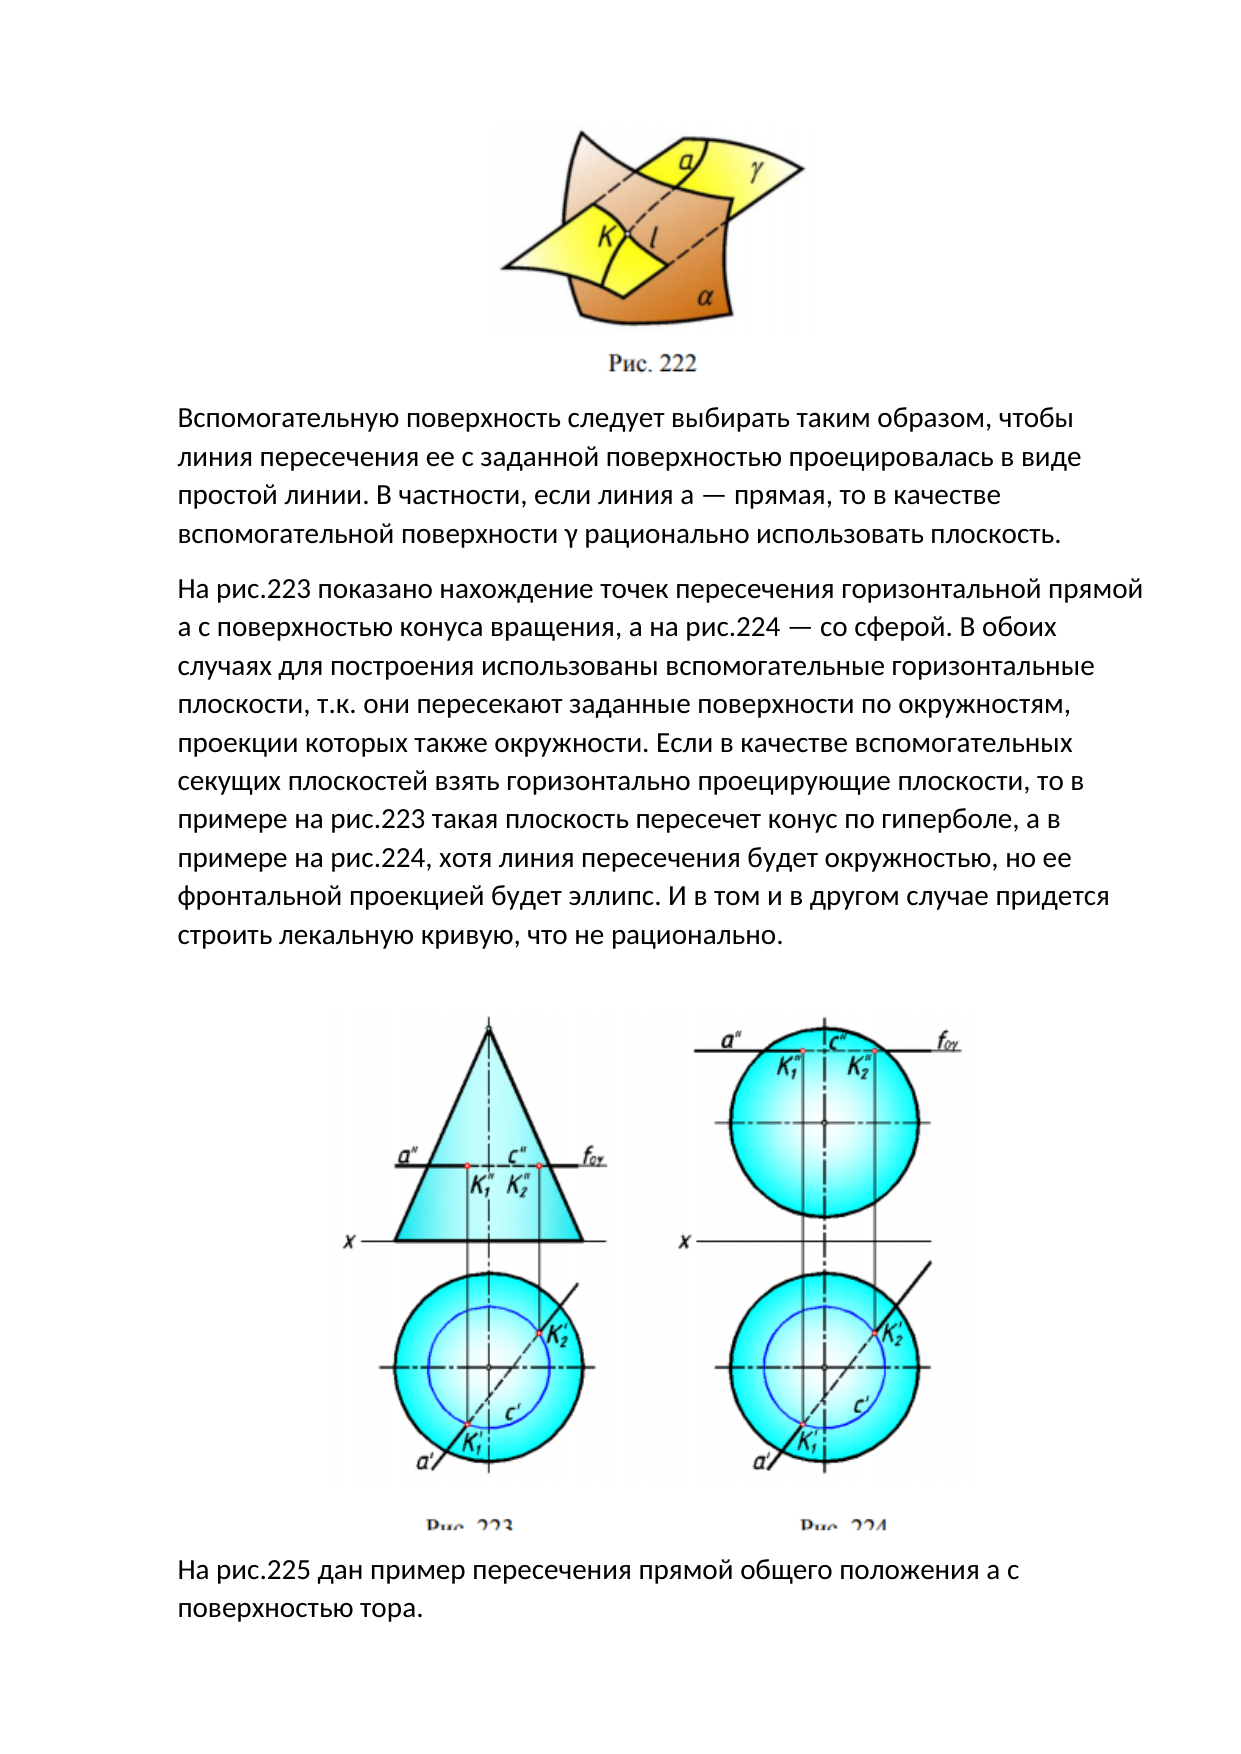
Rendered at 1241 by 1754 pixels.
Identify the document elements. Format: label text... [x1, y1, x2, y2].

text На рис.223 показано нахождение точек пересечения горизонтальной прямой а с поверхностью конуса вращения, а на рис.224 — со сферой. В обоих случаях для построения использованы вспомогательные горизонтальные плоскости, т.к. они пересекают заданные поверхности по окружностям, проекции которых также окружности. Если в качестве вспомогательных секущих плоскостей взять горизонтально проецирующие плоскости, то в примере на рис.223 такая плоскость пересечет конус по гиперболе, а в примере на рис.224, хотя линия пересечения будет окружностью, но ее фронтальной проекцией будет эллипс. И в том и в другом случае придется строить лекальную кривую, что не рационально. [177, 570, 1152, 951]
picture [473, 118, 855, 381]
text На рис.225 дан пример пересечения прямой общего положения а с поверхностью тора. [177, 1551, 1152, 1625]
picture [310, 971, 1019, 1532]
text Вспомогательную поверхность следует выбирать таким образом, чтобы линия пересечения ее с заданной поверхностью проецировалась в виде простой линии. В частности, если линия а — прямая, то в качестве вспомогательной поверхности γ рационально использовать плоскость. [177, 399, 1152, 550]
